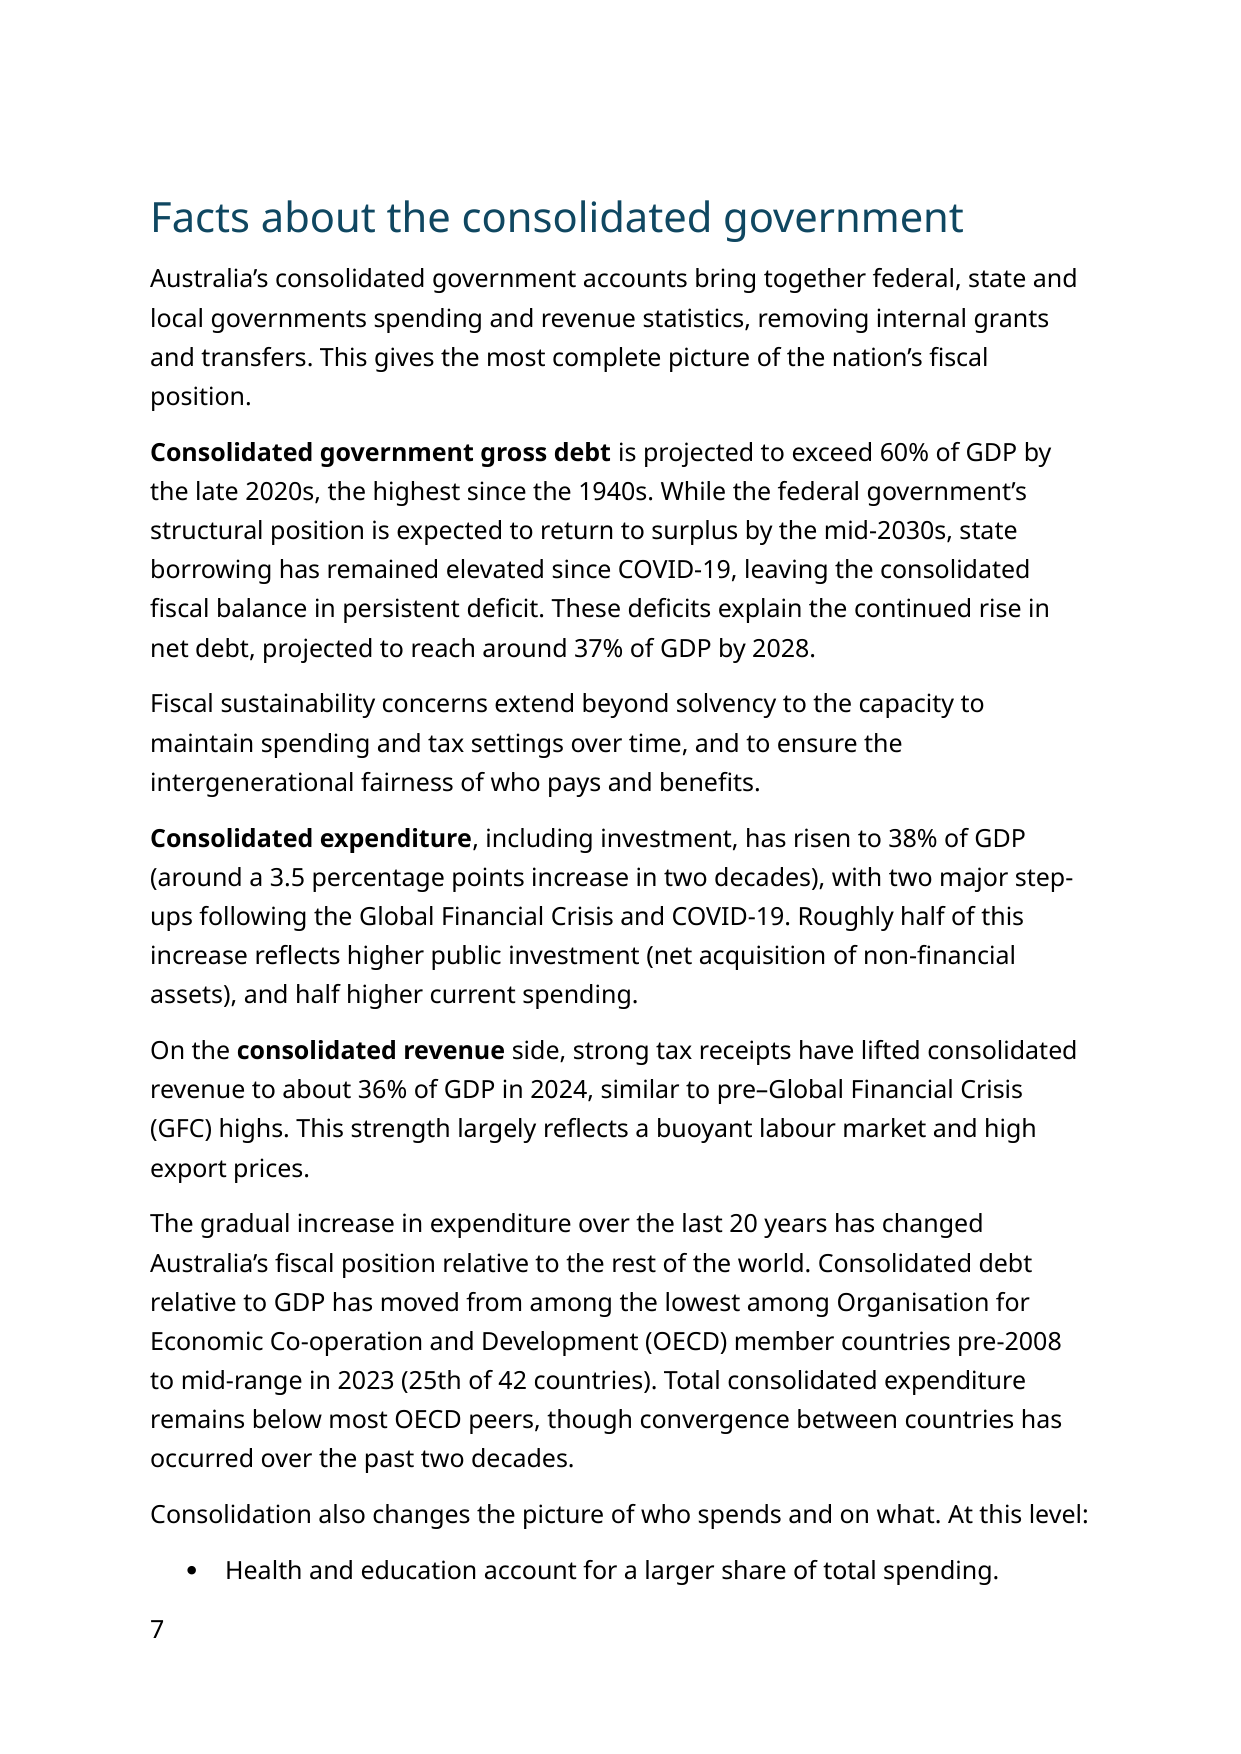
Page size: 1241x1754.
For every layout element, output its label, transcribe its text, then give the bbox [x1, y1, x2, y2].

text Australia’s consolidated government accounts bring together federal, state and local governments spending and revenue statistics, removing internal grants and transfers. This gives the most complete picture of the nation’s fiscal position. [150, 261, 1090, 413]
text Consolidation also changes the picture of who spends and on what. At this level: [150, 1497, 1090, 1531]
subtitle Facts about the consolidated government [150, 187, 1090, 244]
text Fiscal sustainability concerns extend beyond solvency to the capacity to maintain spending and tax settings over time, and to ensure the intergenerational fairness of who pays and benefits. [150, 686, 1090, 798]
text The gradual increase in expenditure over the last 20 years has changed Australia’s fiscal position relative to the rest of the world. Consolidated debt relative to GDP has moved from among the lowest among Organisation for Economic Co-operation and Development (OECD) member countries pre-2008 to mid-range in 2023 (25th of 42 countries). Total consolidated expenditure remains below most OECD peers, though convergence between countries has occurred over the past two decades. [150, 1206, 1090, 1475]
text On the consolidated revenue side, strong tax receipts have lifted consolidated revenue to about 36% of GDP in 2024, similar to pre–Global Financial Crisis (GFC) highs. This strength largely reflects a buoyant labour market and high export prices. [150, 1033, 1090, 1184]
text Consolidated government gross debt is projected to exceed 60% of GDP by the late 2020s, the highest since the 1940s. While the federal government’s structural position is expected to return to surplus by the mid-2030s, state borrowing has remained elevated since COVID-19, leaving the consolidated fiscal balance in persistent deficit. These deficits explain the continued rise in net debt, projected to reach around 37% of GDP by 2028. [150, 434, 1090, 664]
text Consolidated expenditure, including investment, has risen to 38% of GDP (around a 3.5 percentage points increase in two decades), with two major step-ups following the Global Financial Crisis and COVID-19. Roughly half of this increase reflects higher public investment (net acquisition of non-financial assets), and half higher current spending. [150, 820, 1090, 1011]
list Health and education account for a larger share of total spending. [187, 1553, 1090, 1587]
